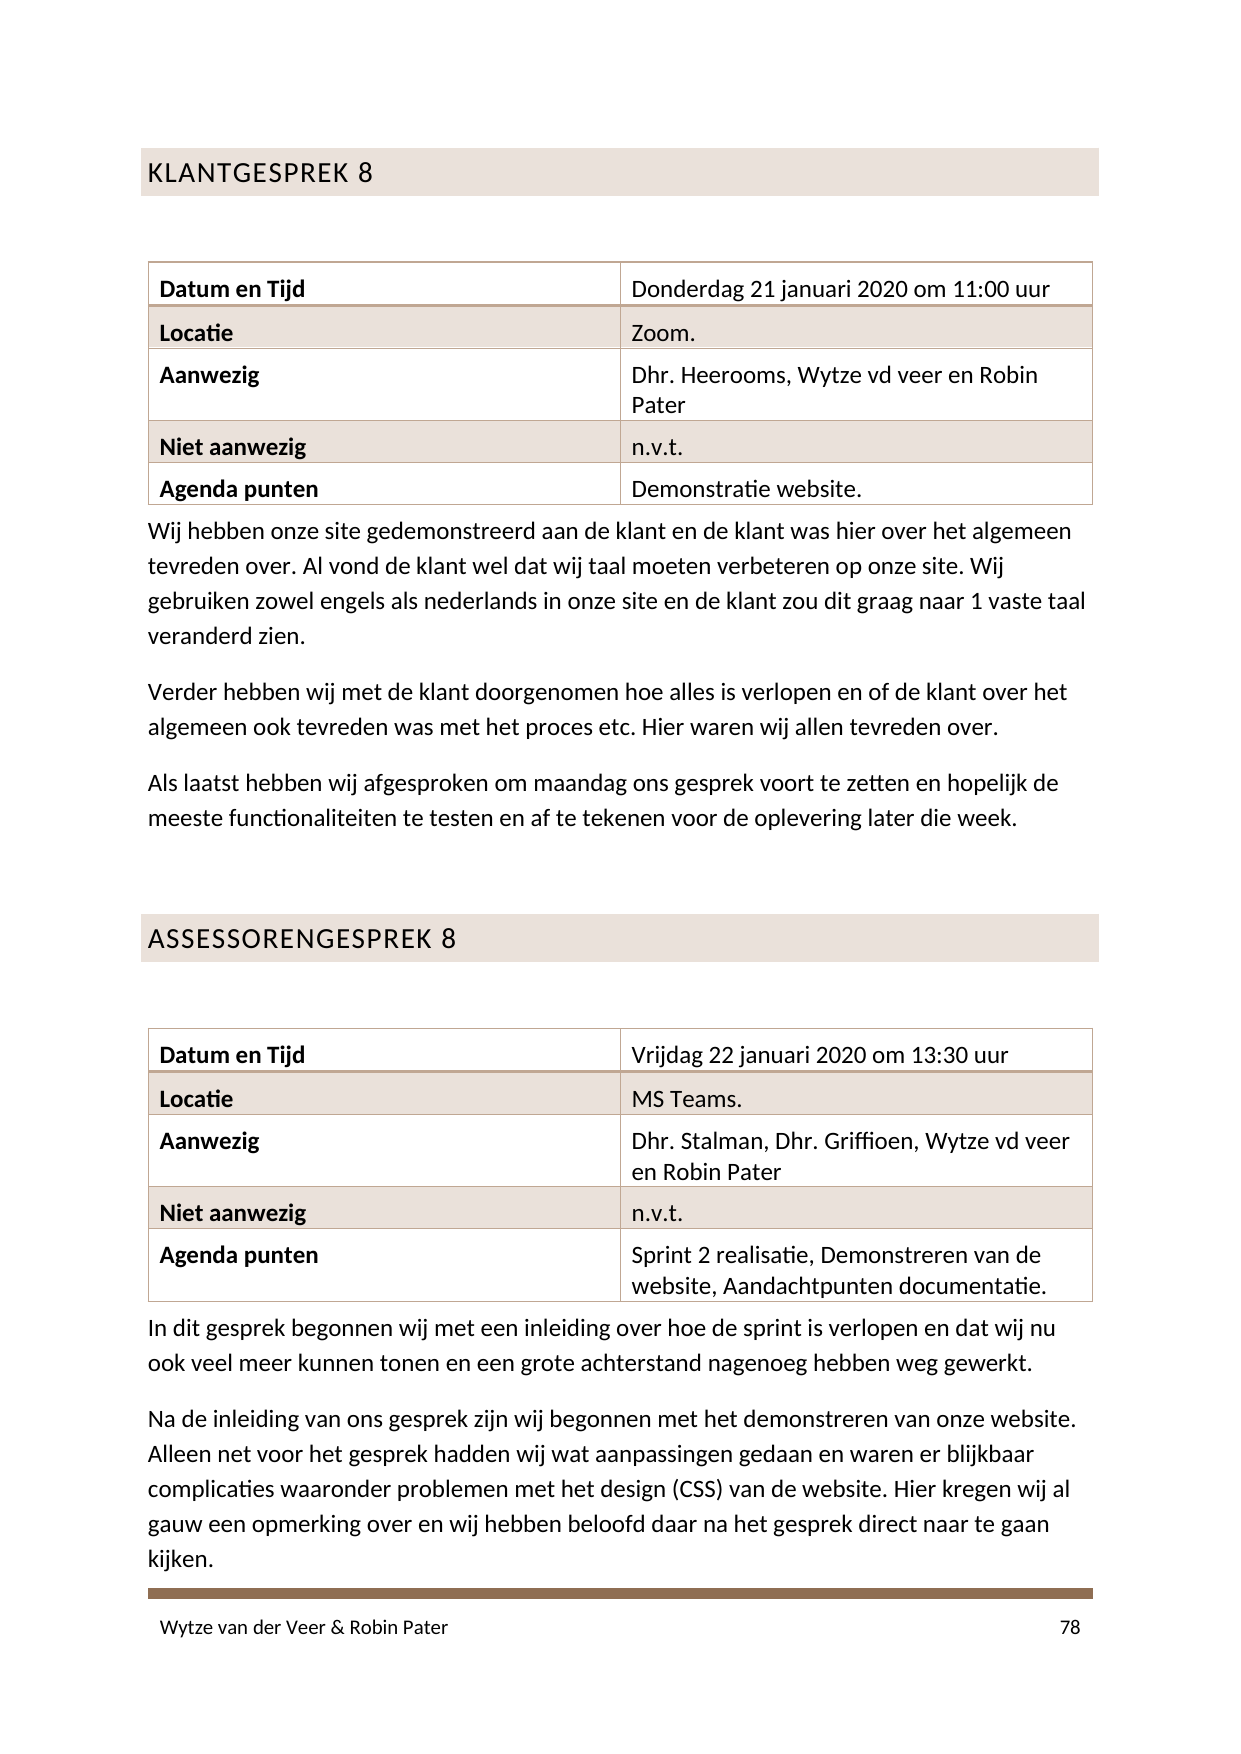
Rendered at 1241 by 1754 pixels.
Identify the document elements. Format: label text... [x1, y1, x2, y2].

table_cell Dhr. Stalman, Dhr. Griffioen, Wytze vd veer en Robin Pater [621, 1115, 1092, 1186]
text In dit gesprek begonnen wij met een inleiding over hoe de sprint is verlopen en dat wij nu ook veel meer kunnen tonen en een grote achterstand nagenoeg hebben weg gewerkt. [148, 1312, 1093, 1378]
table_cell Aanwezig [149, 349, 620, 420]
subtitle Assessorengesprek 8 [148, 920, 1093, 956]
table_cell Dhr. Heerooms, Wytze vd veer en Robin Pater [621, 349, 1092, 420]
table_cell Agenda punten [149, 1229, 620, 1301]
table_cell Locatie [149, 307, 620, 347]
table_cell n.v.t. [621, 1187, 1092, 1228]
table_header Donderdag 21 januari 2020 om 11:00 uur [621, 263, 1092, 303]
table_cell Sprint 2 realisatie, Demonstreren van de website, Aandachtpunten documentatie. [621, 1229, 1092, 1301]
table_cell Agenda punten [149, 463, 620, 504]
table_cell Locatie [149, 1073, 620, 1114]
table_cell Demonstratie website. [621, 463, 1092, 504]
table_header Vrijdag 22 januari 2020 om 13:30 uur [621, 1029, 1092, 1069]
table_cell Aanwezig [149, 1115, 620, 1186]
text Na de inleiding van ons gesprek zijn wij begonnen met het demonstreren van onze website. Alleen net voor het gesprek hadden wij wat aanpassingen gedaan en waren er blijkbaar complicaties waaronder problemen met het design (CSS) van de website. Hier kregen wij al gauw een opmerking over en wij hebben beloofd daar na het gesprek direct naar te gaan kijken. [148, 1403, 1093, 1573]
table_cell Zoom. [621, 307, 1092, 347]
text Wij hebben onze site gedemonstreerd aan de klant en de klant was hier over het algemeen tevreden over. Al vond de klant wel dat wij taal moeten verbeteren op onze site. Wij gebruiken zowel engels als nederlands in onze site en de klant zou dit graag naar 1 vaste taal veranderd zien. [148, 515, 1093, 651]
table_cell n.v.t. [621, 421, 1092, 462]
table_cell Niet aanwezig [149, 1187, 620, 1228]
table_header Datum en Tijd [149, 263, 620, 303]
text Als laatst hebben wij afgesproken om maandag ons gesprek voort te zetten en hopelijk de meeste functionaliteiten te testen en af te tekenen voor de oplevering later die week. [148, 767, 1093, 833]
subtitle Klantgesprek 8 [148, 154, 1093, 189]
table_header Datum en Tijd [149, 1029, 620, 1069]
text Verder hebben wij met de klant doorgenomen hoe alles is verlopen en of de klant over het algemeen ook tevreden was met het proces etc. Hier waren wij allen tevreden over. [148, 676, 1093, 742]
table_cell MS Teams. [621, 1073, 1092, 1114]
table_cell Niet aanwezig [149, 421, 620, 462]
